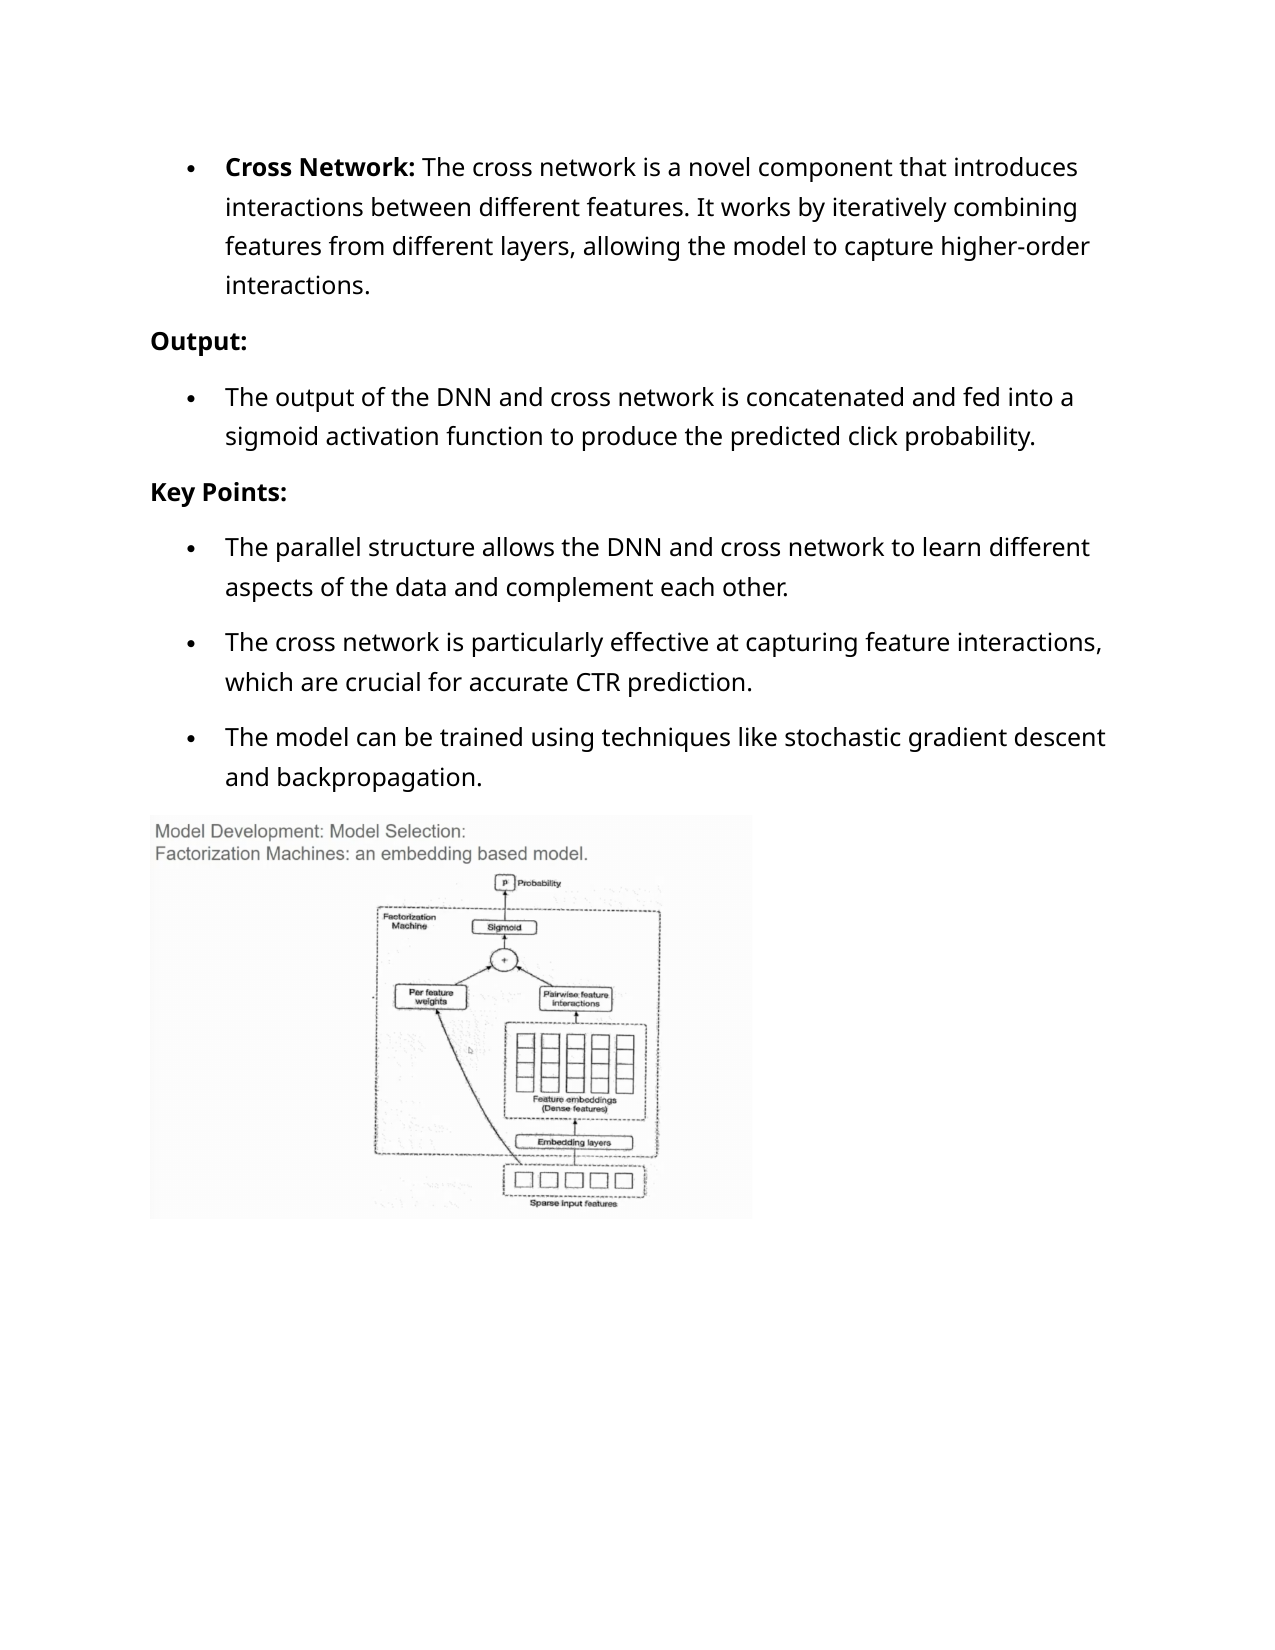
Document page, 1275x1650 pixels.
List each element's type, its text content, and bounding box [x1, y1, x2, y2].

text Output: [150, 323, 1125, 357]
list The cross network is particularly effective at capturing feature interactions, which are crucial for accurate CTR prediction. [187, 625, 1125, 698]
list The model can be trained using techniques like stochastic gradient descent and backpropagation. [187, 720, 1125, 793]
list The output of the DNN and cross network is concatenated and fed into a sigmoid activation function to produce the predicted click probability. [187, 379, 1125, 452]
picture [150, 815, 753, 1219]
list Cross Network: The cross network is a novel component that introduces interactions between different features. It works by iteratively combining features from different layers, allowing the model to capture higher-order interactions. [187, 150, 1125, 302]
text Key Points: [150, 474, 1125, 508]
list The parallel structure allows the DNN and cross network to learn different aspects of the data and complement each other. [187, 530, 1125, 603]
